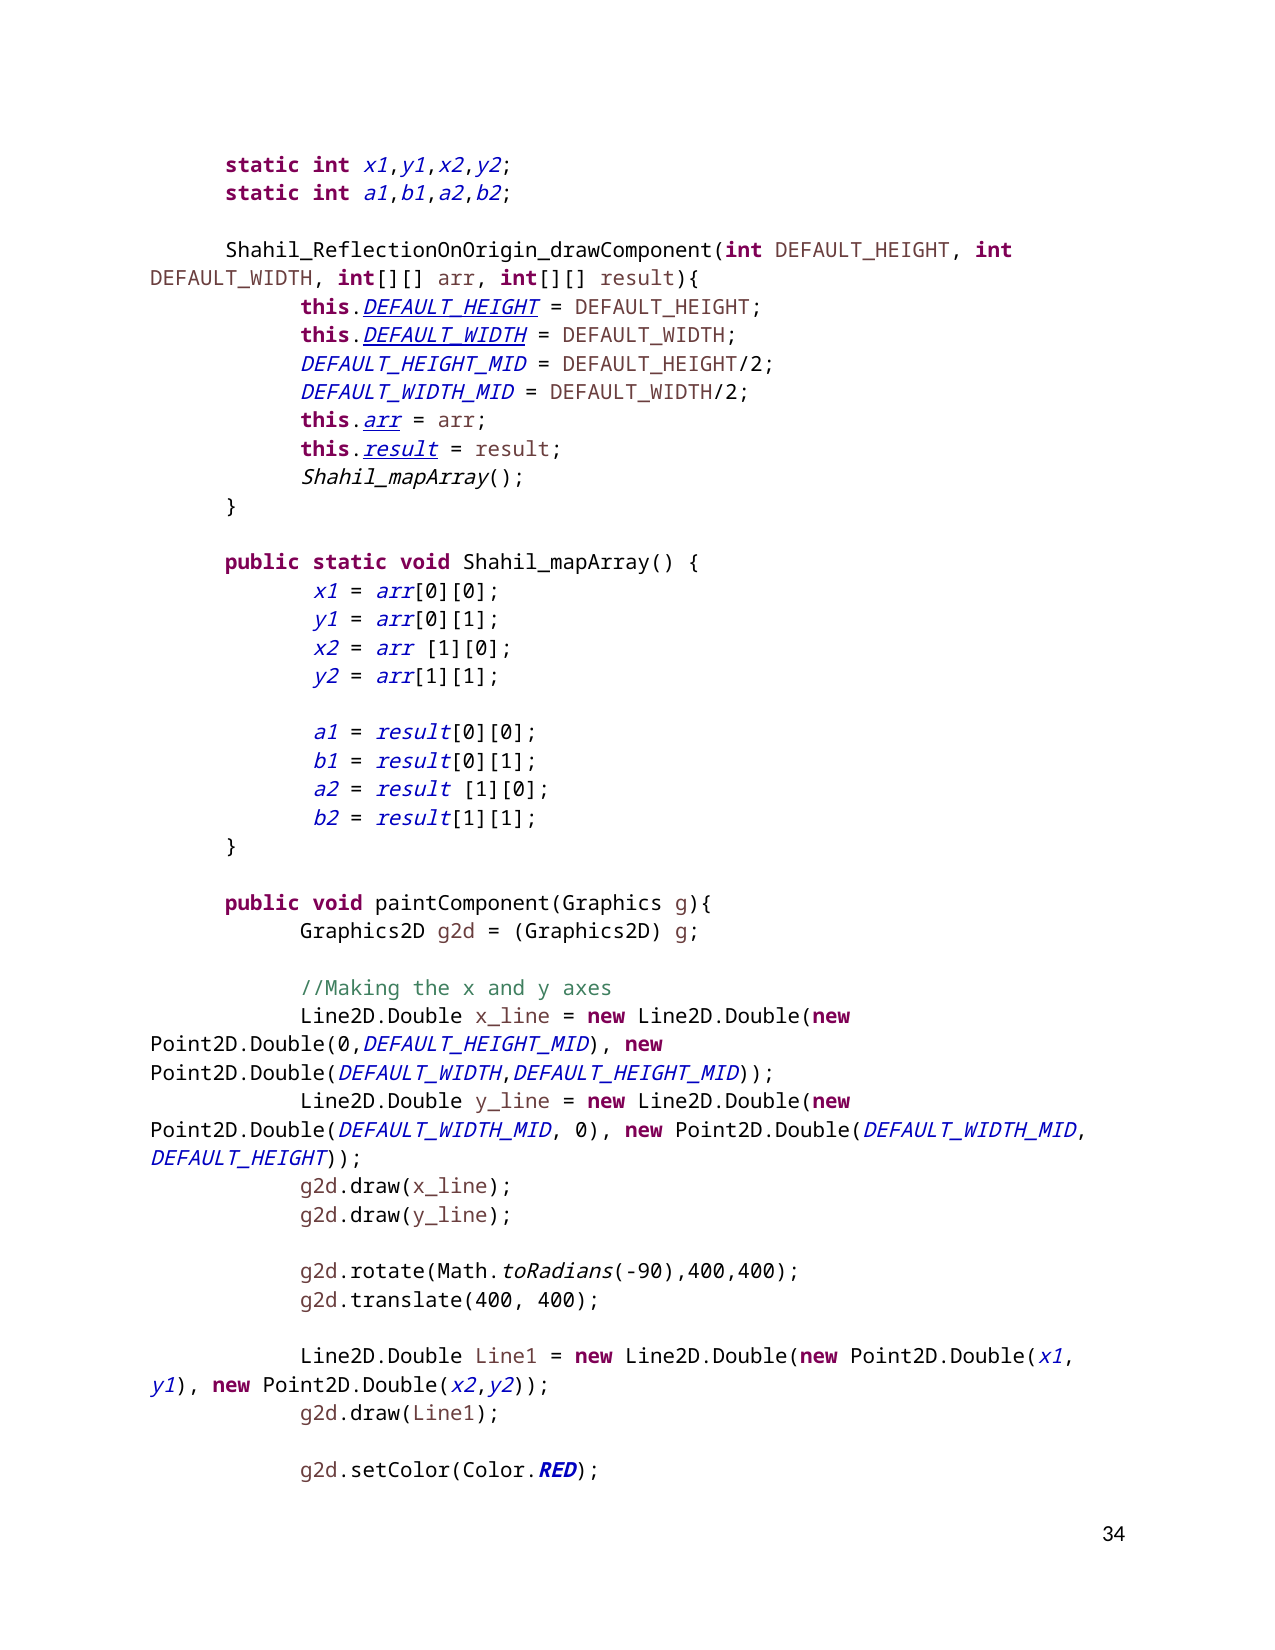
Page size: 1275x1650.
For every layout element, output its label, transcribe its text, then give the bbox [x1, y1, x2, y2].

text } [150, 831, 1125, 860]
text Line2D.Double Line1 = new Line2D.Double(new Point2D.Double(x1, y1), new Point2D.Double(x2,y2)); [150, 1341, 1125, 1398]
text this.DEFAULT_HEIGHT = DEFAULT_HEIGHT; [150, 292, 1125, 320]
text y2 = arr[1][1]; [150, 661, 1125, 689]
text //Making the x and y axes [150, 973, 1125, 1001]
text x2 = arr [1][0]; [150, 633, 1125, 661]
text g2d.setColor(Color.RED); [150, 1455, 1125, 1483]
text this.arr = arr; [150, 406, 1125, 434]
text b1 = result[0][1]; [150, 746, 1125, 774]
text this.DEFAULT_WIDTH = DEFAULT_WIDTH; [150, 320, 1125, 349]
text Shahil_mapArray(); [150, 462, 1125, 491]
text g2d.draw(y_line); [150, 1200, 1125, 1228]
text Shahil_ReflectionOnOrigin_drawComponent(int DEFAULT_HEIGHT, int DEFAULT_WIDTH, int[][] arr, int[][] result){ [150, 235, 1125, 292]
text g2d.draw(Line1); [150, 1398, 1125, 1427]
text y1 = arr[0][1]; [150, 604, 1125, 633]
text DEFAULT_WIDTH_MID = DEFAULT_WIDTH/2; [150, 377, 1125, 406]
text Graphics2D g2d = (Graphics2D) g; [150, 916, 1125, 944]
text x1 = arr[0][0]; [150, 576, 1125, 604]
text g2d.draw(x_line); [150, 1172, 1125, 1200]
text static int a1,b1,a2,b2; [150, 178, 1125, 207]
text } [150, 491, 1125, 519]
text a2 = result [1][0]; [150, 774, 1125, 803]
text static int x1,y1,x2,y2; [150, 150, 1125, 178]
text this.result = result; [150, 434, 1125, 462]
text public void paintComponent(Graphics g){ [150, 888, 1125, 916]
text Line2D.Double x_line = new Line2D.Double(new Point2D.Double(0,DEFAULT_HEIGHT_MID), new Point2D.Double(DEFAULT_WIDTH,DEFAULT_HEIGHT_MID)); [150, 1001, 1125, 1086]
text a1 = result[0][0]; [150, 717, 1125, 746]
text g2d.rotate(Math.toRadians(-90),400,400); [150, 1257, 1125, 1285]
text Line2D.Double y_line = new Line2D.Double(new Point2D.Double(DEFAULT_WIDTH_MID, 0), new Point2D.Double(DEFAULT_WIDTH_MID, DEFAULT_HEIGHT)); [150, 1086, 1125, 1172]
text public static void Shahil_mapArray() { [150, 547, 1125, 576]
text g2d.translate(400, 400); [150, 1285, 1125, 1313]
text b2 = result[1][1]; [150, 803, 1125, 831]
text DEFAULT_HEIGHT_MID = DEFAULT_HEIGHT/2; [150, 349, 1125, 377]
